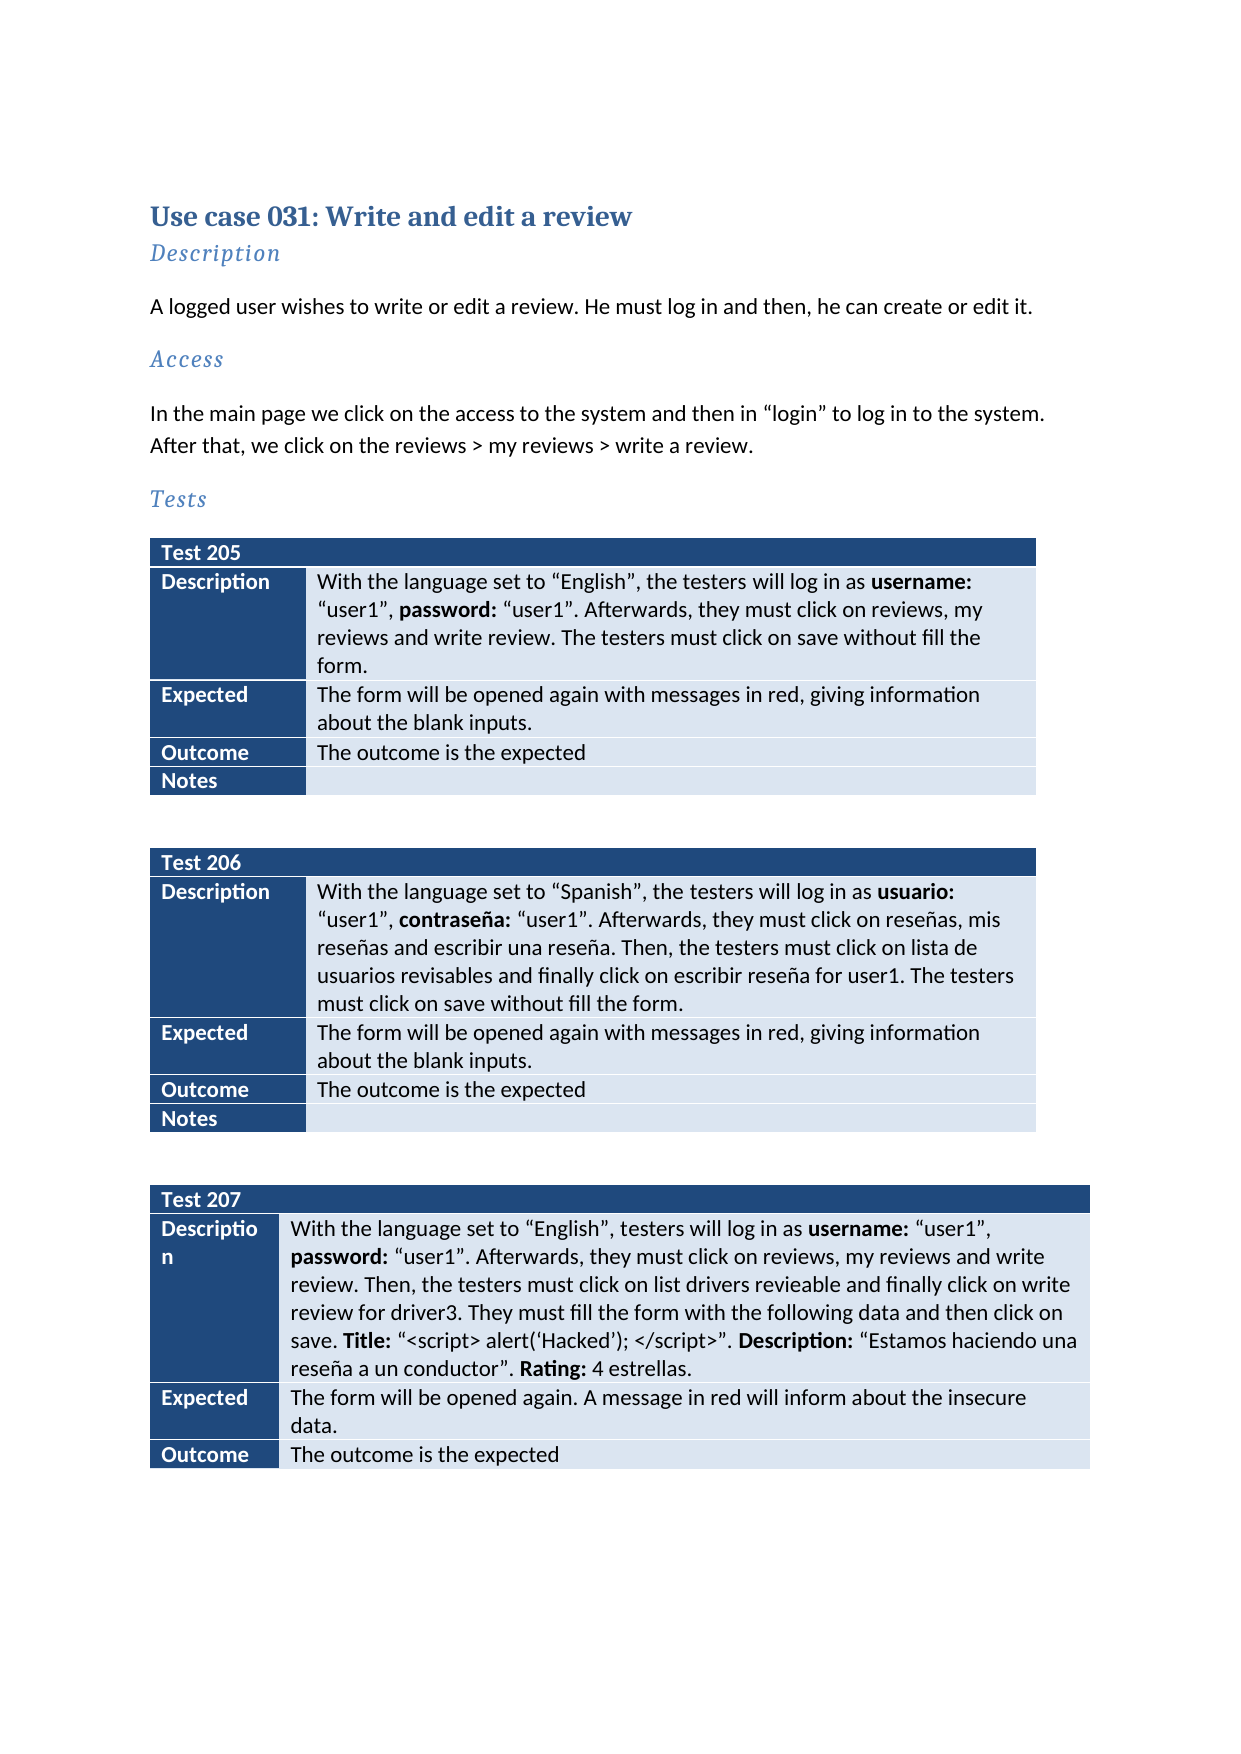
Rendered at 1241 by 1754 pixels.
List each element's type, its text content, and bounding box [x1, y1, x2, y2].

subtitle Use case 031: Write and edit a review [150, 200, 1090, 233]
table_cell Description [150, 568, 306, 679]
table_cell The form will be opened again. A message in red will inform about the insecure data. [279, 1383, 1090, 1439]
table_cell Notes [150, 1104, 306, 1132]
table_cell The outcome is the expected [279, 1440, 1090, 1468]
table_cell Expected [150, 1383, 279, 1439]
table_cell The form will be opened again with messages in red, giving information about the blank inputs. [306, 1018, 1036, 1074]
table_cell Outcome [150, 1075, 306, 1103]
table_cell Description [150, 1214, 279, 1382]
table_cell [306, 767, 1036, 795]
table_cell Expected [150, 1018, 306, 1074]
subtitle Access [150, 345, 1090, 374]
table_header Test 207 [150, 1185, 1090, 1213]
table_cell Expected [150, 681, 306, 737]
table_cell [306, 1104, 1036, 1132]
text A logged user wishes to write or edit a review. He must log in and then, he can create or edit it. [150, 292, 1090, 320]
subtitle Tests [150, 484, 1090, 513]
subtitle Description [150, 238, 1090, 267]
table_cell With the language set to “English”, the testers will log in as username: “user1”, password: “user1”. Afterwards, they must click on reviews, my reviews and write review. The testers must click on save without fill the form. [306, 568, 1036, 679]
table_cell Outcome [150, 738, 306, 766]
text In the main page we click on the access to the system and then in “login” to log in to the system. After that, we click on the reviews > my reviews > write a review. [150, 399, 1090, 459]
table_cell Description [150, 877, 306, 1017]
table_cell Notes [150, 767, 306, 795]
table_header Test 205 [150, 538, 1036, 566]
table_cell With the language set to “Spanish”, the testers will log in as usuario: “user1”, contraseña: “user1”. Afterwards, they must click on reseñas, mis reseñas and escribir una reseña. Then, the testers must click on lista de usuarios revisables and finally click on escribir reseña for user1. The testers must click on save without fill the form. [306, 877, 1036, 1017]
table_header Test 206 [150, 848, 1036, 876]
table_cell Outcome [150, 1440, 279, 1468]
table_cell The outcome is the expected [306, 1075, 1036, 1103]
table_cell The outcome is the expected [306, 738, 1036, 766]
table_cell The form will be opened again with messages in red, giving information about the blank inputs. [306, 681, 1036, 737]
table_cell With the language set to “English”, testers will log in as username: “user1”, password: “user1”. Afterwards, they must click on reviews, my reviews and write review. Then, the testers must click on list drivers revieable and finally click on write review for driver3. They must fill the form with the following data and then click on save. Title: “<script> alert(‘Hacked’); </script>”. Description: “Estamos haciendo una reseña a un conductor”. Rating: 4 estrellas. [279, 1214, 1090, 1382]
